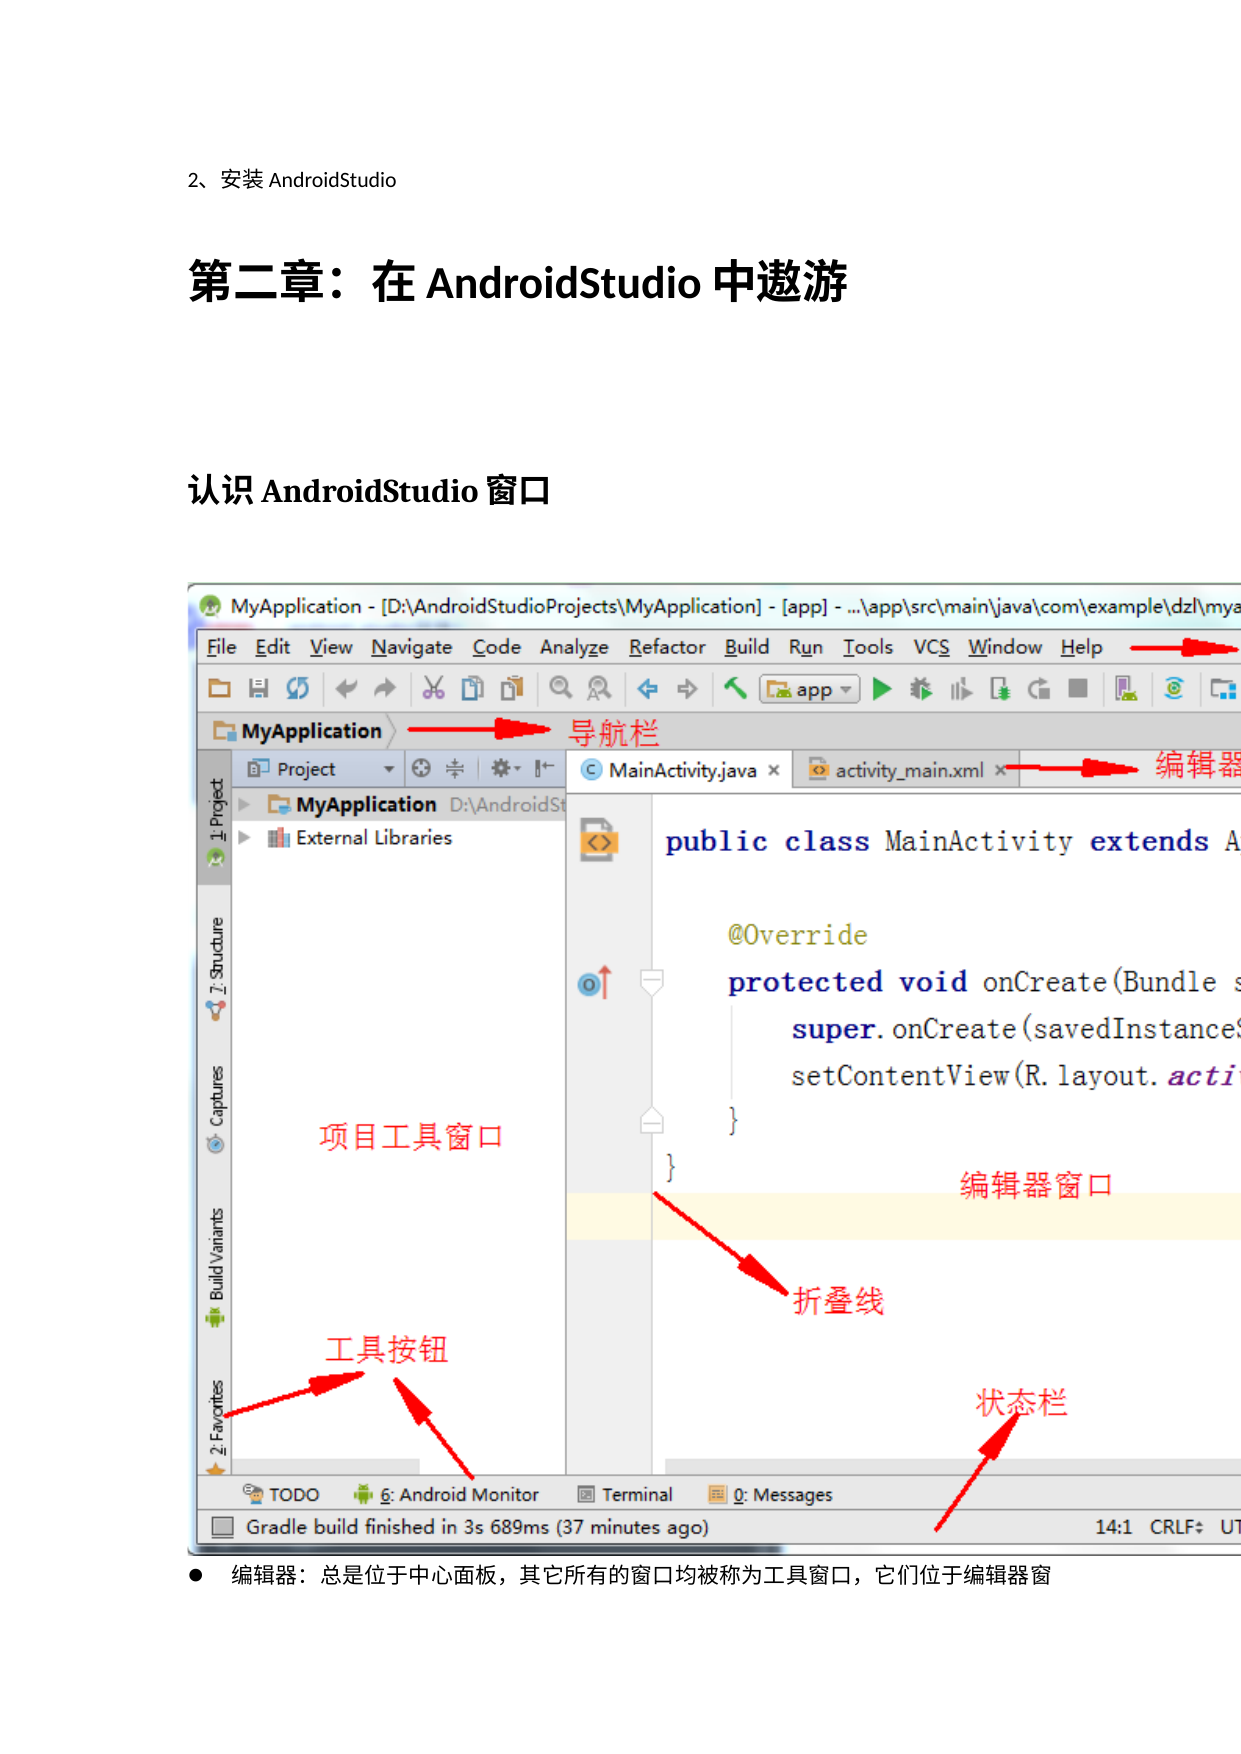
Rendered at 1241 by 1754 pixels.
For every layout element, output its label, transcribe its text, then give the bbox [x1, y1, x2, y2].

subtitle 第二章：在AndroidStudio中遨游 [187, 230, 1053, 327]
subtitle 认识AndroidStudio窗口 [187, 455, 1053, 520]
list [187, 1557, 1053, 1590]
text 2、安装AndroidStudio [187, 162, 1053, 194]
picture [187, 582, 1241, 1556]
